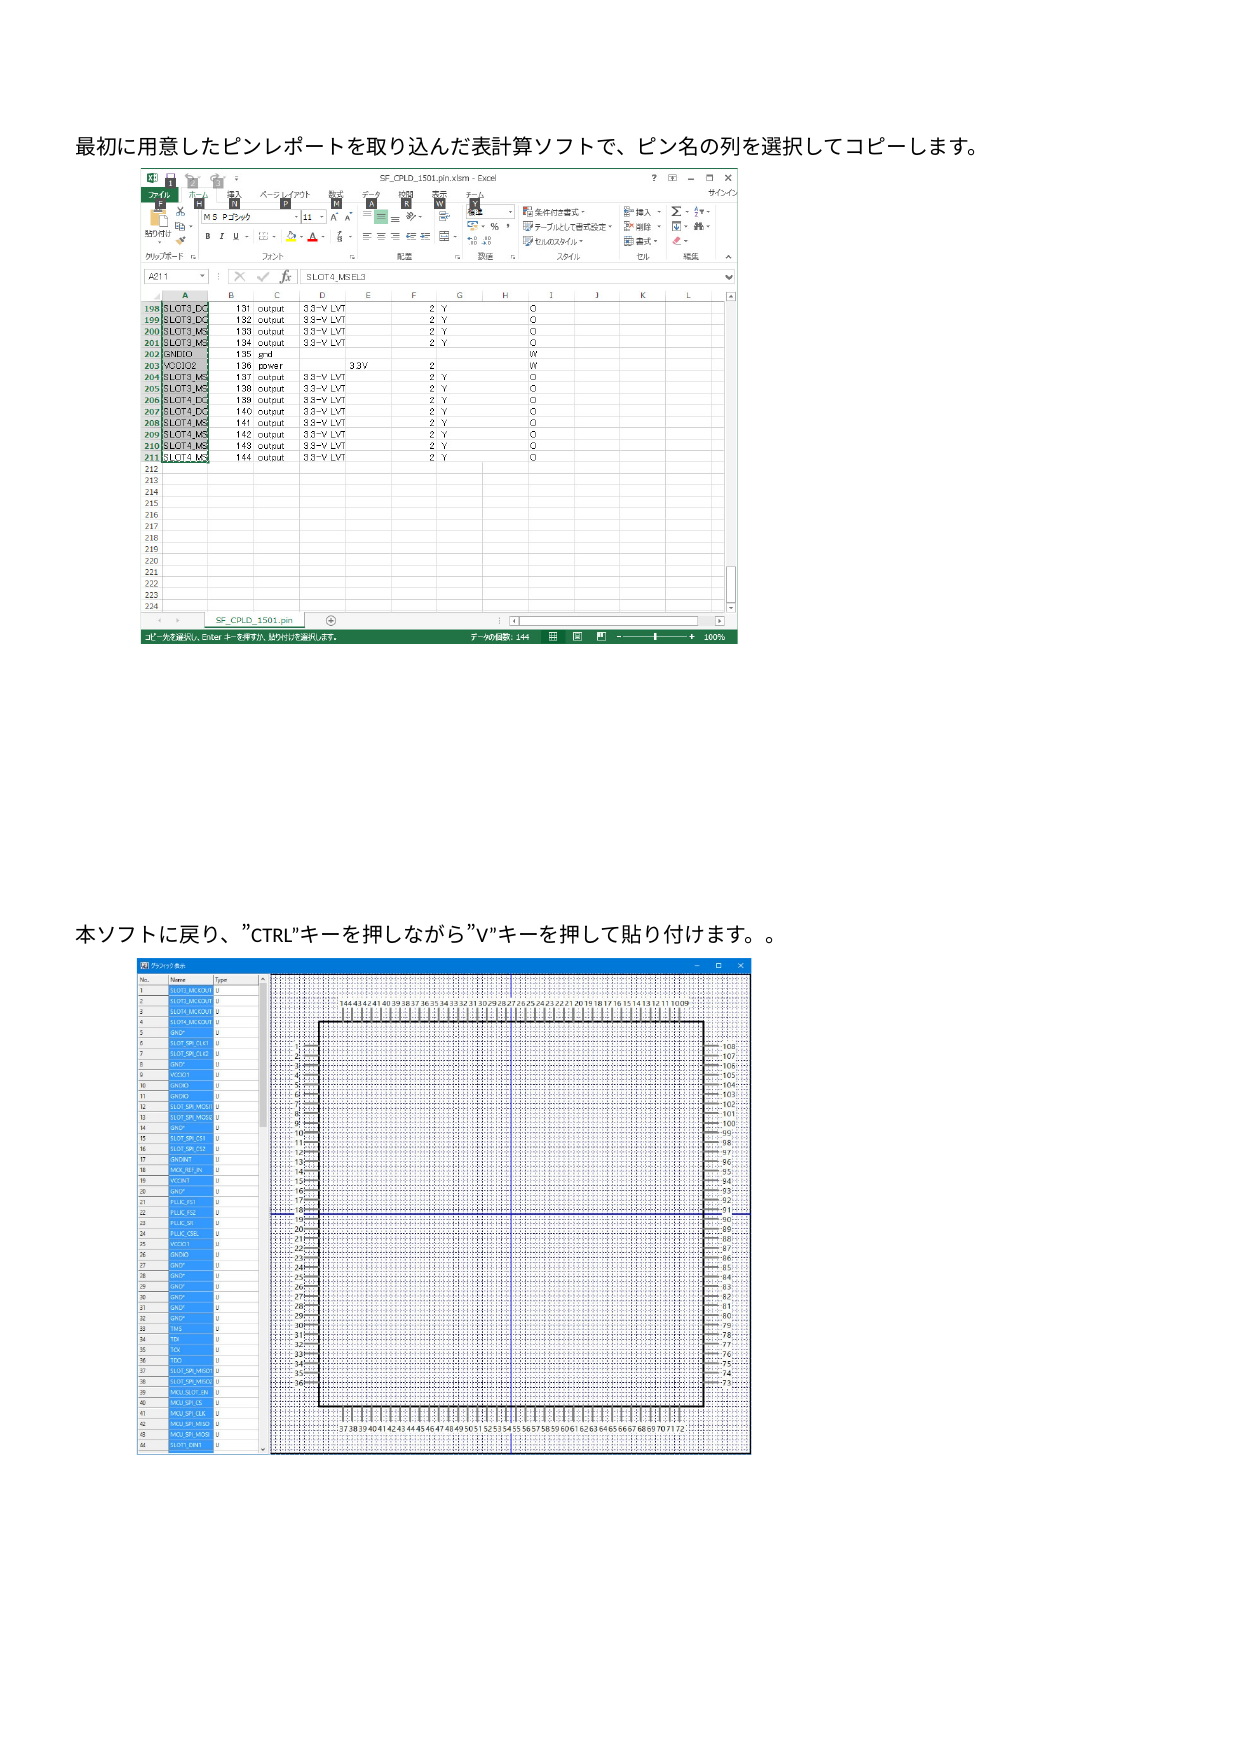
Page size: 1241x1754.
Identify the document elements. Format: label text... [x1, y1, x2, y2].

text 本ソフトに戻り、”CTRL”キーを押しながら”V”キーを押して貼り付けます。。 [75, 914, 1165, 952]
text 最初に用意したピンレポートを取り込んだ表計算ソフトで、ピン名の列を選択してコピーします。 [75, 127, 1165, 164]
picture [136, 958, 752, 1455]
picture [140, 168, 738, 644]
